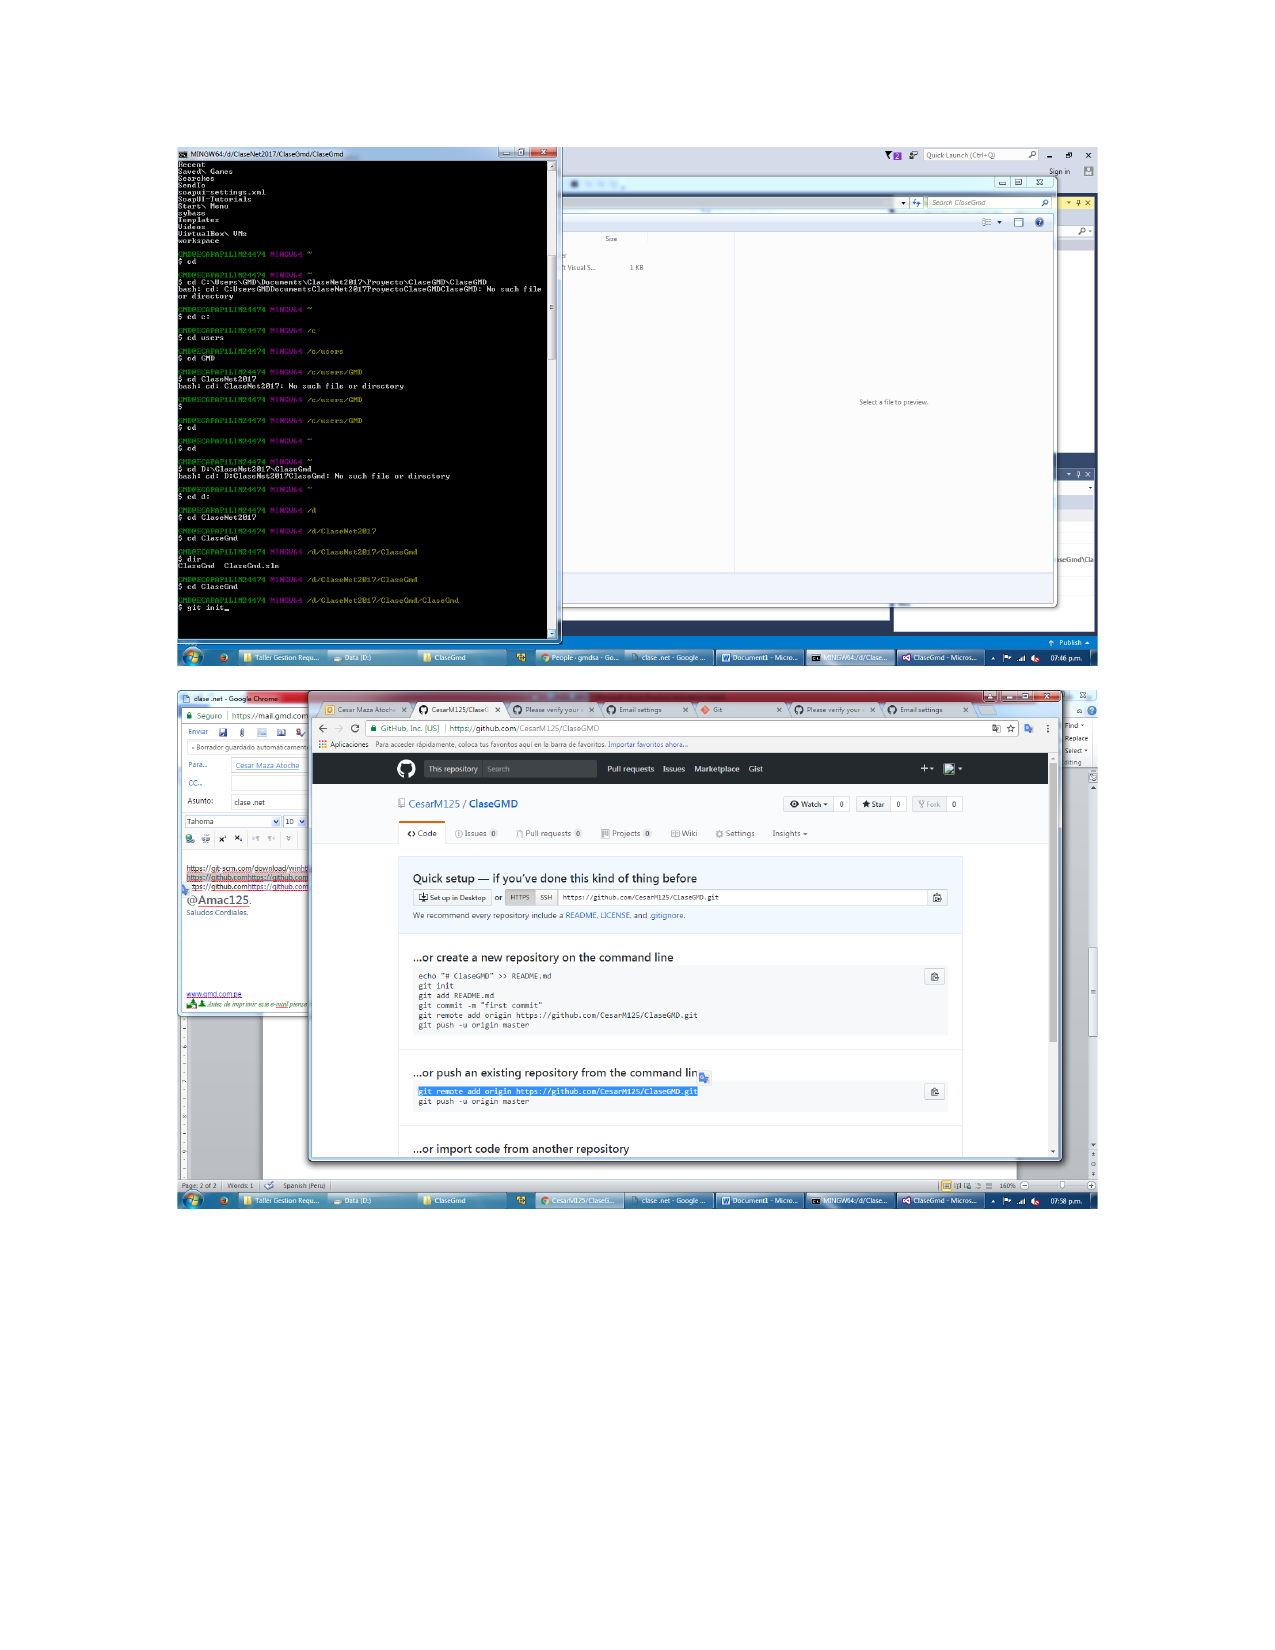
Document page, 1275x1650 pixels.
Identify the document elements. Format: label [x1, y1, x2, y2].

picture [177, 147, 1098, 666]
picture [177, 690, 1098, 1209]
